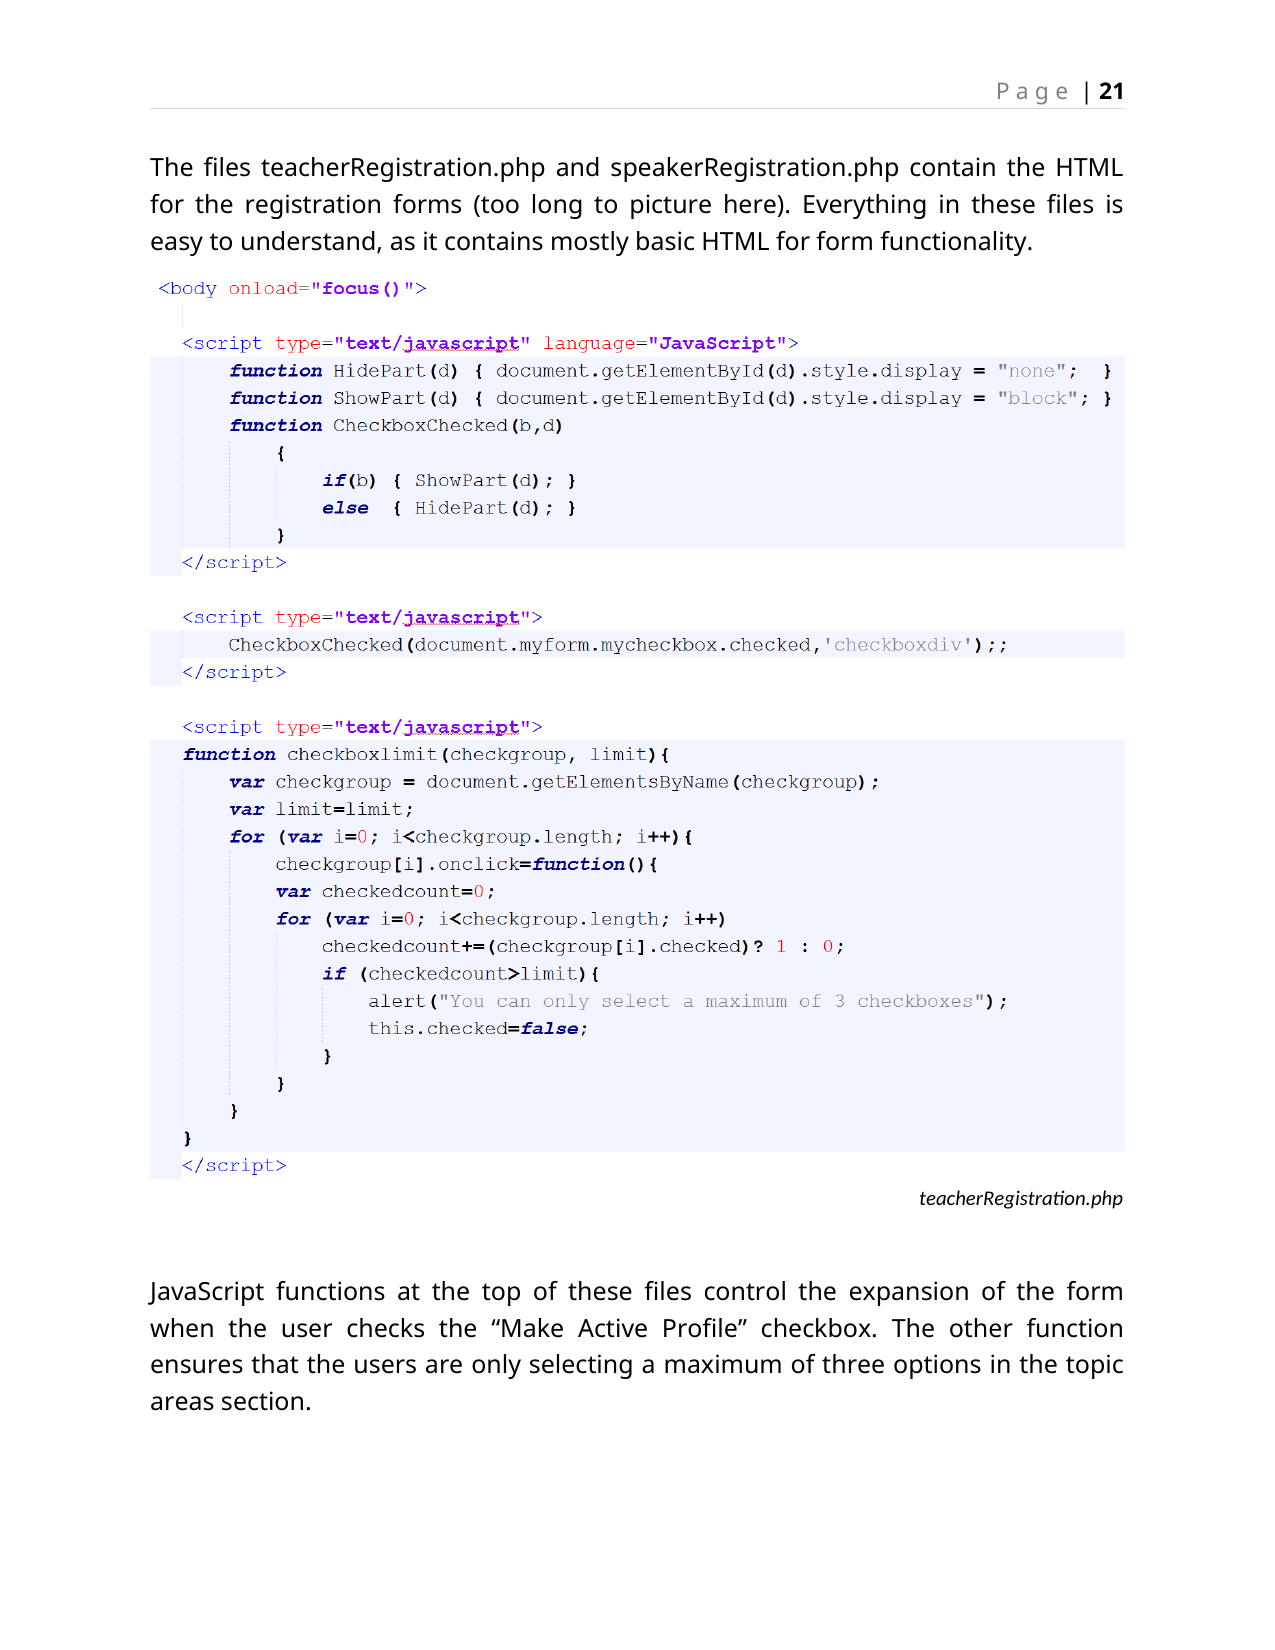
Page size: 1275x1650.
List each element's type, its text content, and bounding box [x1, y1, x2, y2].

picture [150, 277, 1125, 1184]
text teacherRegistration.php [150, 1184, 1125, 1211]
text The files teacherRegistration.php and speakerRegistration.php contain the HTML for the registration forms (too long to picture here). Everything in these files is easy to understand, as it contains mostly basic HTML for form functionality. [150, 150, 1125, 258]
text JavaScript functions at the top of these files control the expansion of the form when the user checks the “Make Active Profile” checkbox. The other function ensures that the users are only selecting a maximum of three options in the topic areas section. [150, 1274, 1125, 1418]
